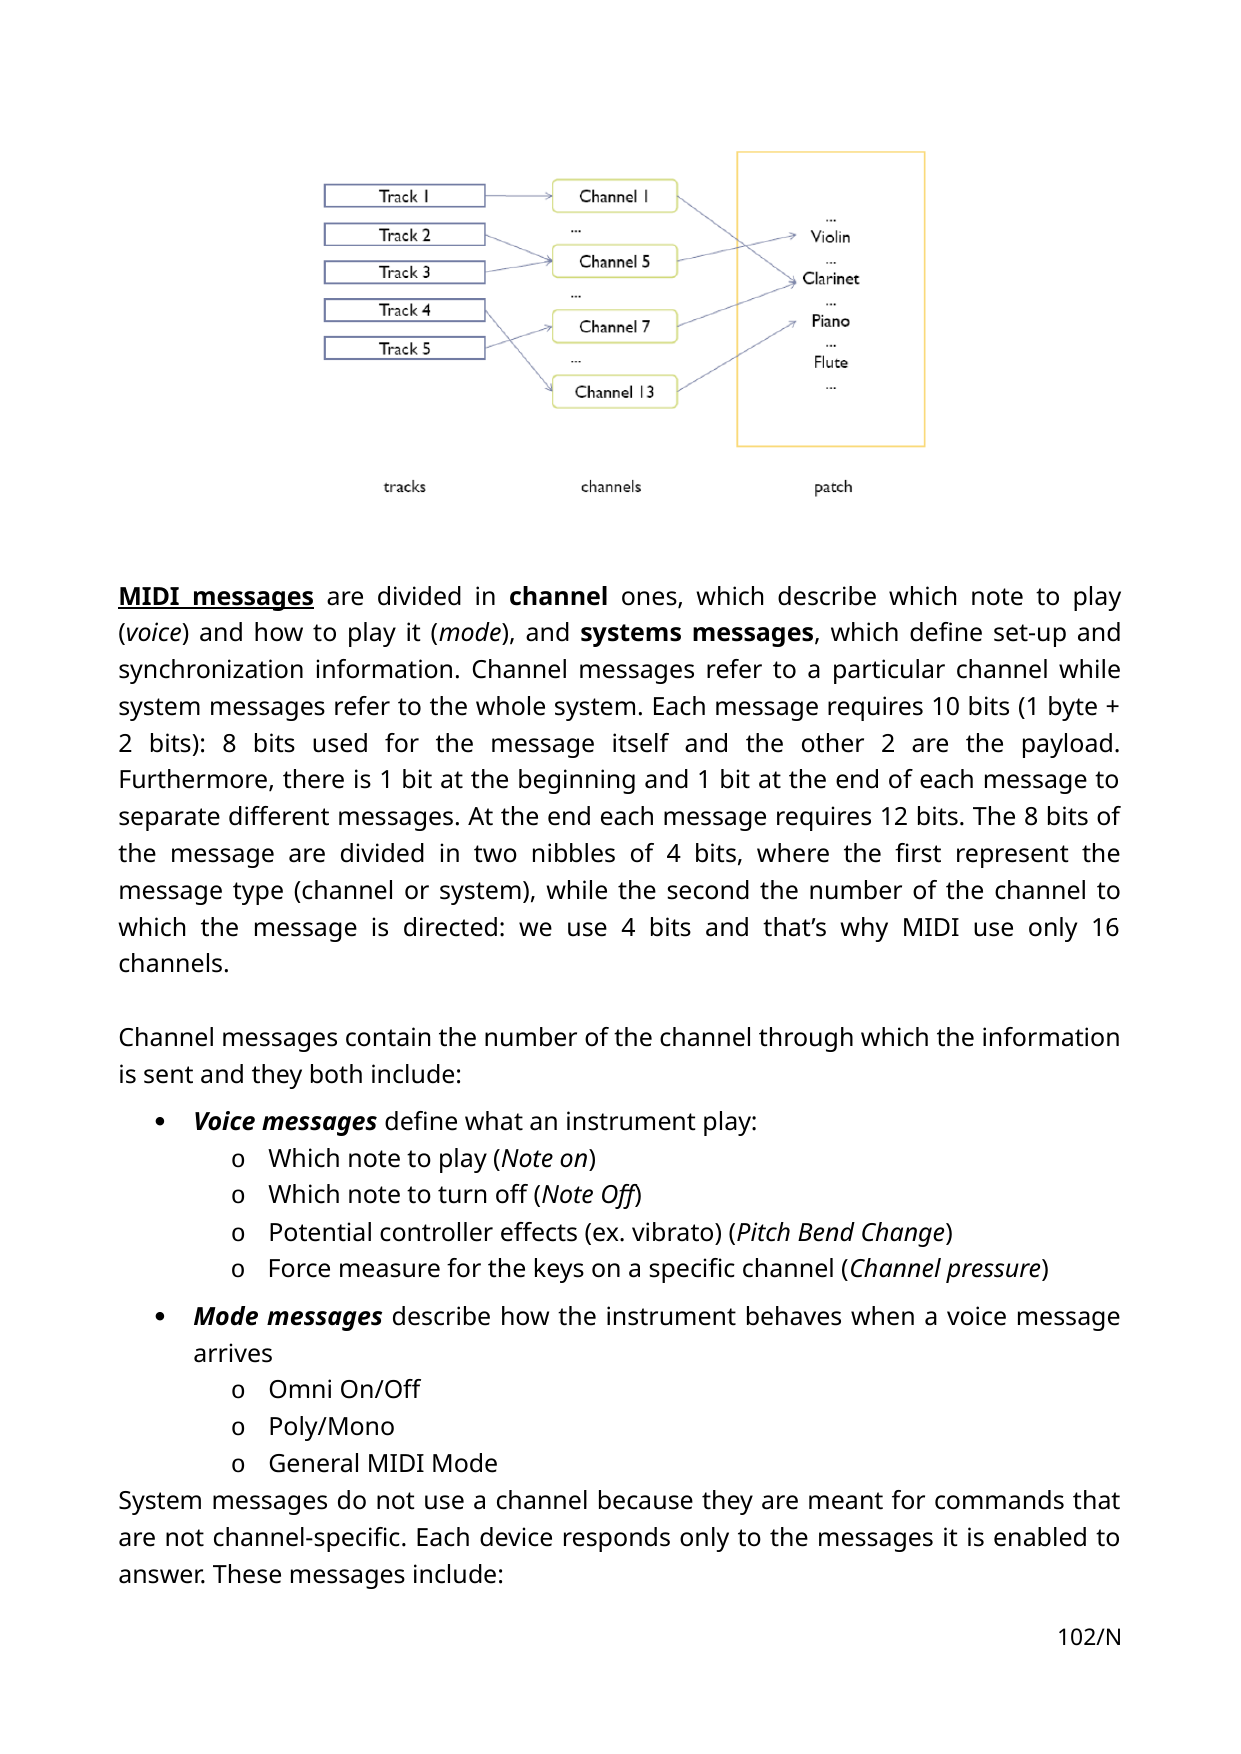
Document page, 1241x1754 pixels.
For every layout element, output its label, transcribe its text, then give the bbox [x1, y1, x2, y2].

text System messages do not use a channel because they are meant for commands that are not channel-specific. Each device responds only to the messages it is enabled to answer. These messages include: [118, 1483, 1122, 1591]
list Omni On/Off [231, 1372, 1122, 1406]
list Which note to turn off (Note Off) [231, 1177, 1122, 1211]
list Mode messages describe how the instrument behaves when a voice message arrives [156, 1298, 1122, 1369]
list Voice messages define what an instrument play: [156, 1103, 1122, 1137]
picture [306, 147, 934, 503]
list Which note to play (Note on) [231, 1140, 1122, 1174]
text Channel messages contain the number of the channel through which the information is sent and they both include: [118, 1019, 1122, 1090]
list General MIDI Mode [231, 1446, 1122, 1480]
list Potential controller effects (ex. vibrato) (Pitch Bend Change) [231, 1214, 1122, 1248]
list Poly/Mono [231, 1409, 1122, 1443]
text MIDI messages are divided in channel ones, which describe which note to play (voice) and how to play it (mode), and systems messages, which define set-up and synchronization information. Channel messages refer to a particular channel while system messages refer to the whole system. Each message requires 10 bits (1 byte + 2 bits): 8 bits used for the message itself and the other 2 are the payload. Furthermore, there is 1 bit at the beginning and 1 bit at the end of each message to separate different messages. At the end each message requires 12 bits. The 8 bits of the message are divided in two nibbles of 4 bits, where the first represent the message type (channel or system), while the second the number of the channel to which the message is directed: we use 4 bits and that’s why MIDI use only 16 channels. [118, 578, 1122, 980]
list Force measure for the keys on a specific channel (Channel pressure) [230, 1251, 1122, 1285]
